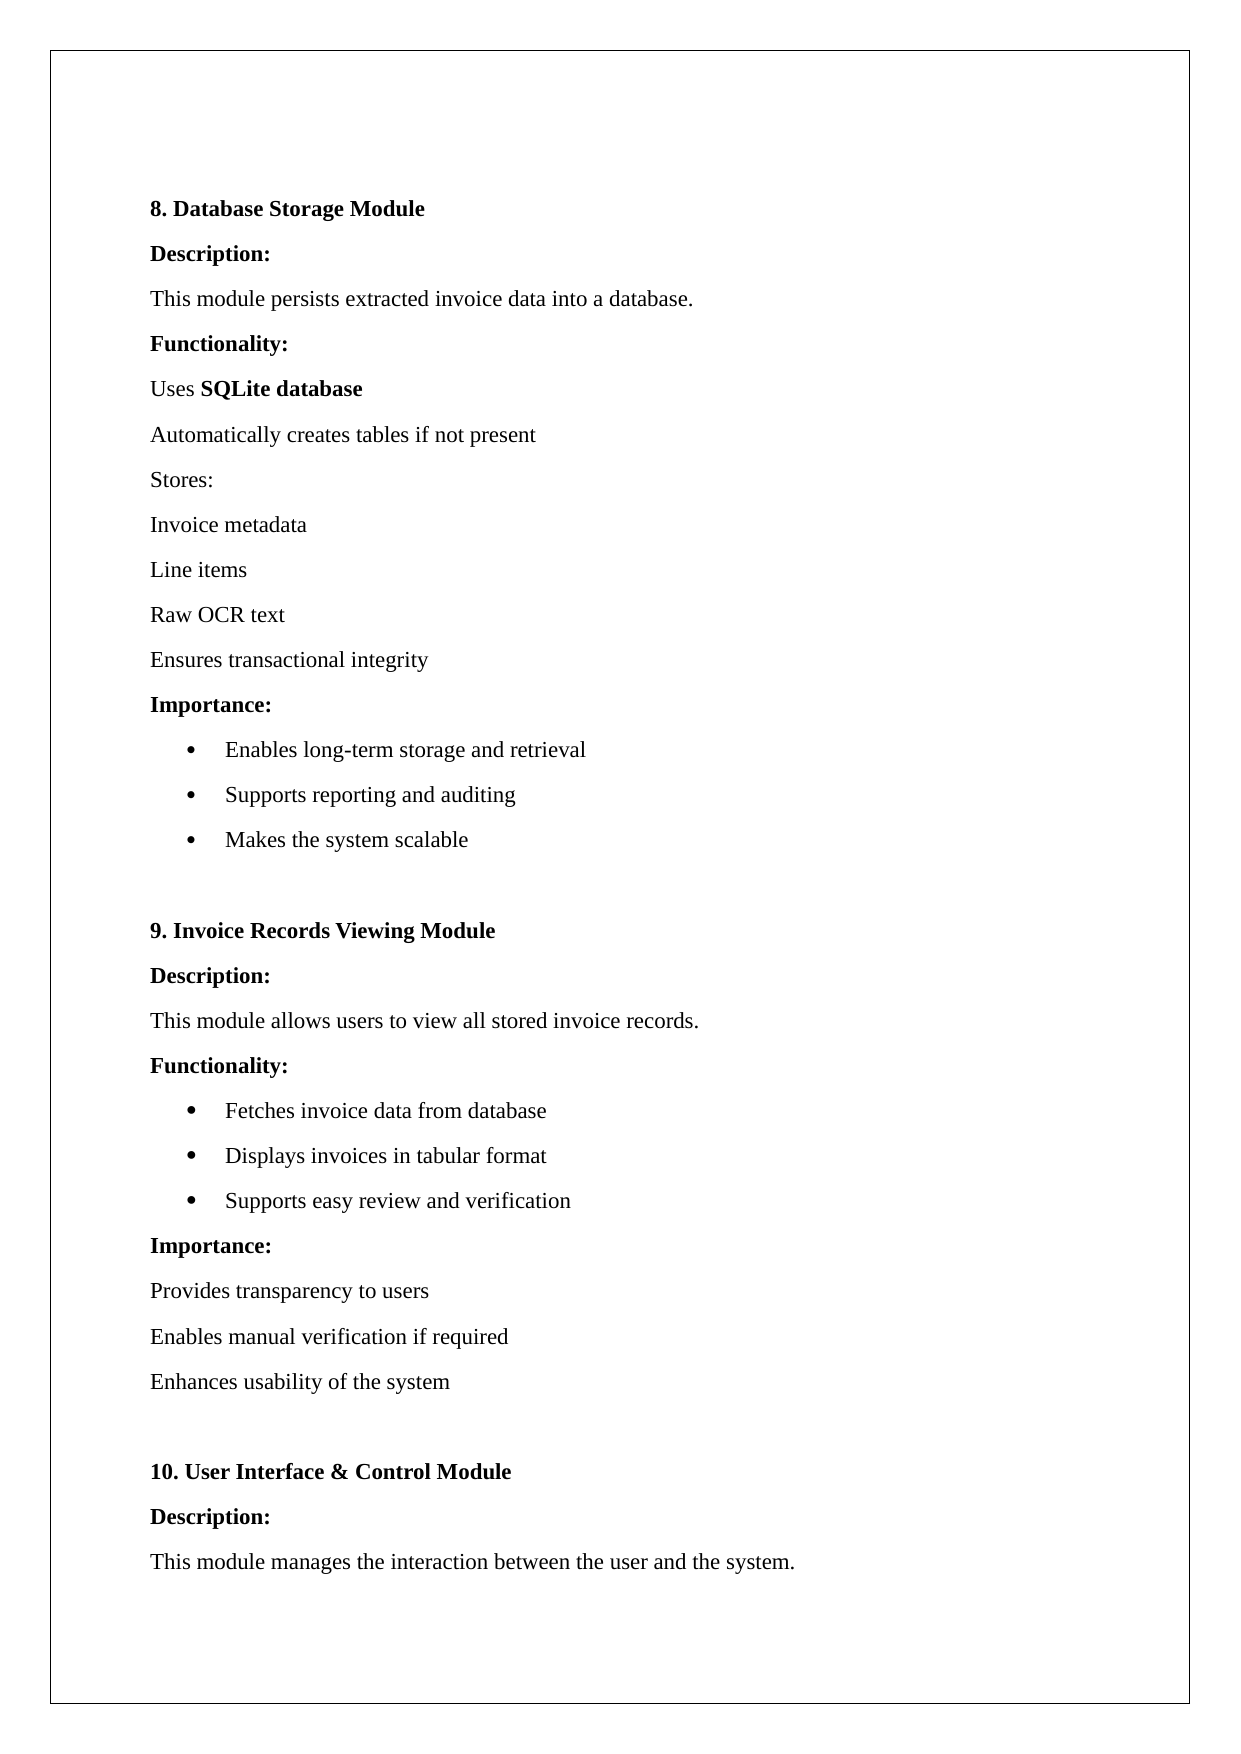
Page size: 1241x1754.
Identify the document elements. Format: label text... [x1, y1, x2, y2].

list Invoice metadata [150, 511, 1090, 537]
list Raw OCR text [150, 601, 1090, 627]
list Supports reporting and auditing [187, 781, 1090, 808]
list Supports easy review and verification [187, 1187, 1090, 1214]
list Ensures transactional integrity [150, 646, 1090, 672]
text Importance: [150, 1232, 1090, 1259]
list Displays invoices in tabular format [187, 1142, 1090, 1169]
text Functionality: [150, 330, 1090, 357]
text 10. User Interface & Control Module [150, 1458, 1090, 1484]
text This module manages the interaction between the user and the system. [150, 1548, 1090, 1574]
list Enables long-term storage and retrieval [187, 736, 1090, 763]
list Makes the system scalable [187, 827, 1090, 853]
list Automatically creates tables if not present [150, 421, 1090, 447]
text 9. Invoice Records Viewing Module [150, 917, 1090, 943]
list Stores: [150, 466, 1090, 492]
text This module allows users to view all stored invoice records. [150, 1007, 1090, 1033]
list Provides transparency to users [150, 1278, 1090, 1304]
text 8. Database Storage Module [150, 195, 1090, 221]
text Importance: [150, 691, 1090, 718]
list Fetches invoice data from database [187, 1097, 1090, 1123]
list Uses SQLite database [150, 376, 1090, 402]
text Description: [150, 962, 1090, 988]
list Enables manual verification if required [150, 1323, 1090, 1349]
text This module persists extracted invoice data into a database. [150, 285, 1090, 312]
list Line items [150, 556, 1090, 582]
text Description: [150, 240, 1090, 267]
text Description: [150, 1503, 1090, 1529]
list Enhances usability of the system [150, 1368, 1090, 1394]
text Functionality: [150, 1052, 1090, 1078]
